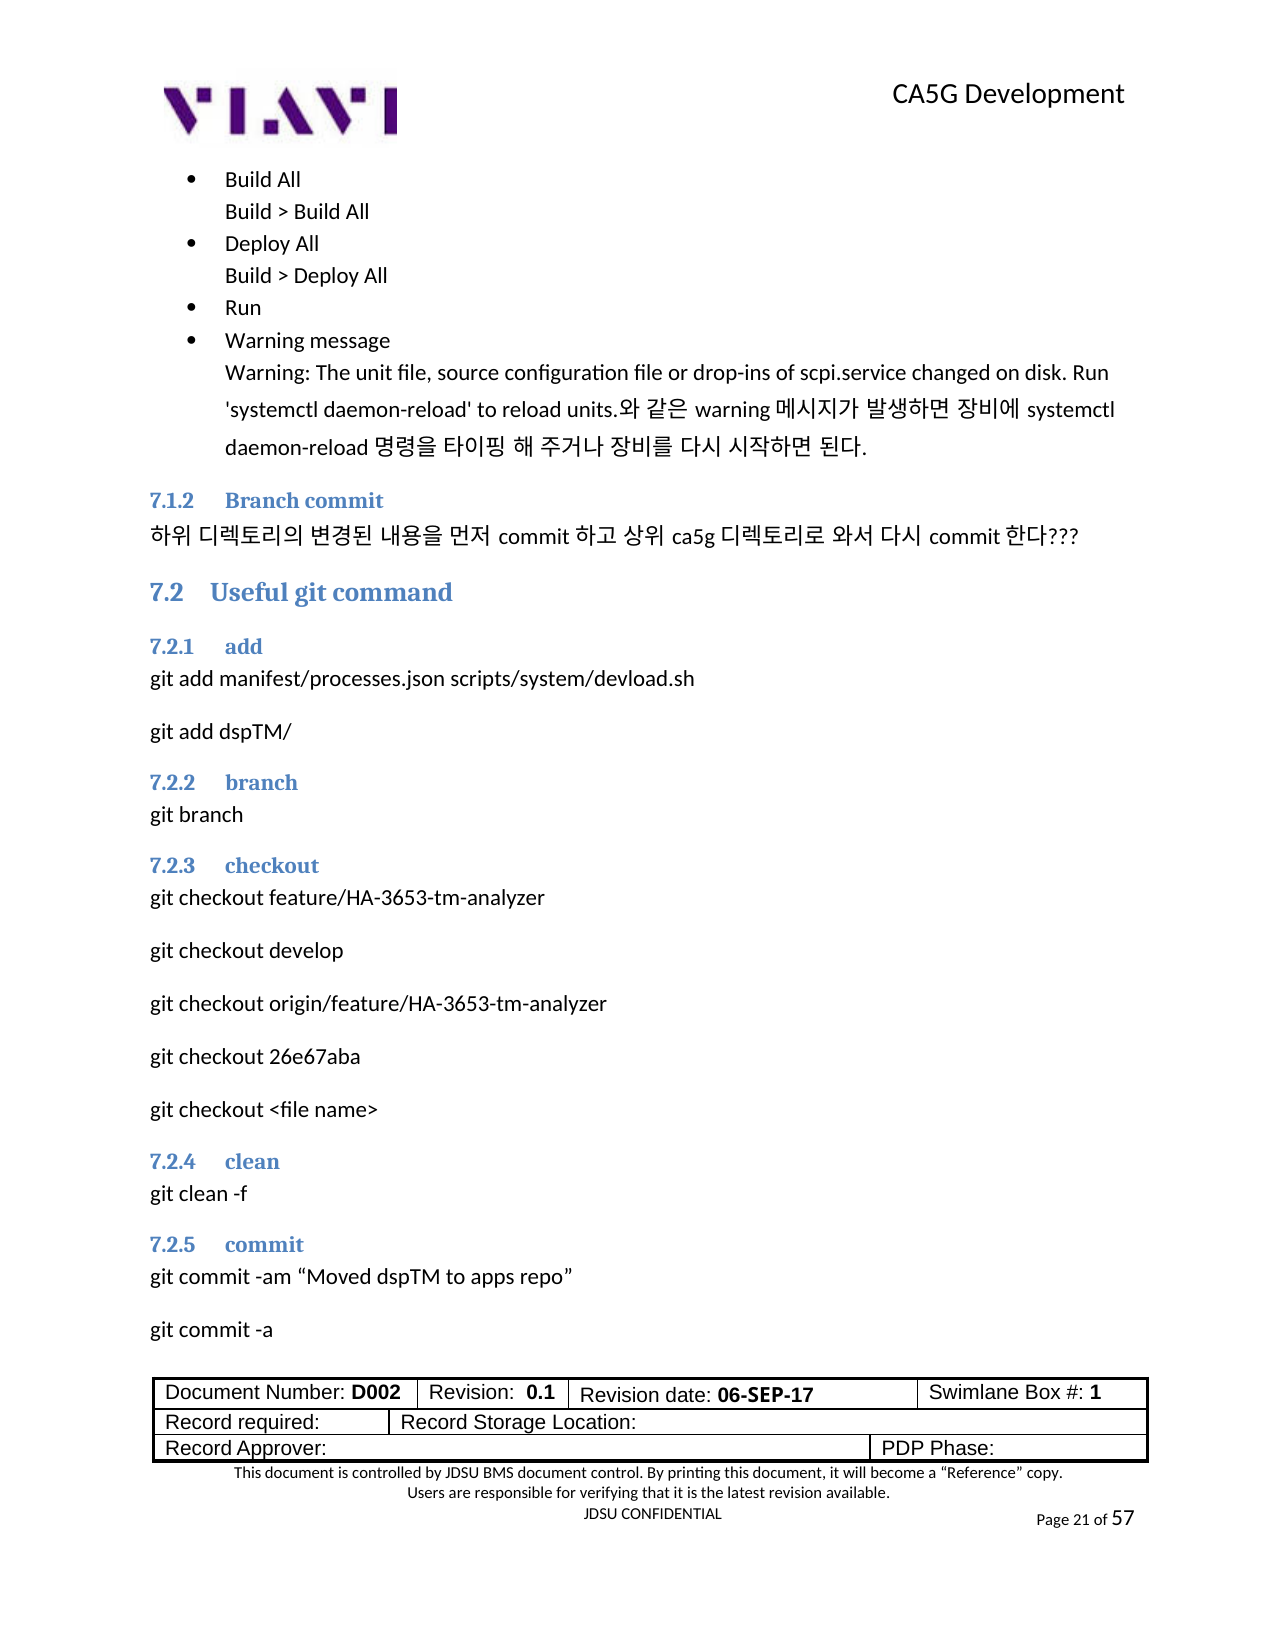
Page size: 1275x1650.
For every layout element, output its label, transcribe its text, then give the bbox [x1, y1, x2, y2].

subtitle Useful git command [150, 577, 1125, 608]
picture [162, 68, 397, 146]
list Warning message Warning: The unit file, source configuration file or drop-ins of scpi.service changed on disk. Run 'systemctl daemon-reload' to reload units.와 같은 warning 메시지가 발생하면 장비에 systemctl daemon-reload 명령을 타이핑 해 주거나 장비를 다시 시작하면 된다. [187, 326, 1125, 462]
subtitle add [150, 634, 1125, 660]
text git clean -f [150, 1179, 1125, 1207]
subtitle branch [150, 770, 1125, 796]
list Run [187, 293, 1125, 322]
text 하위 디렉토리의 변경된 내용을 먼저 commit 하고 상위 ca5g 디렉토리로 와서 다시 commit한다??? [150, 518, 1125, 551]
text git branch [150, 800, 1125, 828]
subtitle commit [150, 1232, 1125, 1258]
text git commit -a [150, 1315, 1125, 1343]
text git add dspTM/ [150, 717, 1125, 745]
text git checkout origin/feature/HA-3653-tm-analyzer [150, 989, 1125, 1017]
text git checkout <file name> [150, 1095, 1125, 1123]
text git checkout develop [150, 936, 1125, 964]
text git commit -am “Moved dspTM to apps repo” [150, 1262, 1125, 1290]
text git checkout feature/HA-3653-tm-analyzer [150, 883, 1125, 911]
text git checkout 26e67aba [150, 1042, 1125, 1070]
subtitle checkout [150, 853, 1125, 879]
subtitle Branch commit [150, 488, 1125, 514]
text git add manifest/processes.json scripts/system/devload.sh [150, 664, 1125, 692]
list Build All Build > Build All [187, 165, 1125, 225]
subtitle clean [150, 1148, 1125, 1175]
list Deploy All Build > Deploy All [187, 229, 1125, 289]
